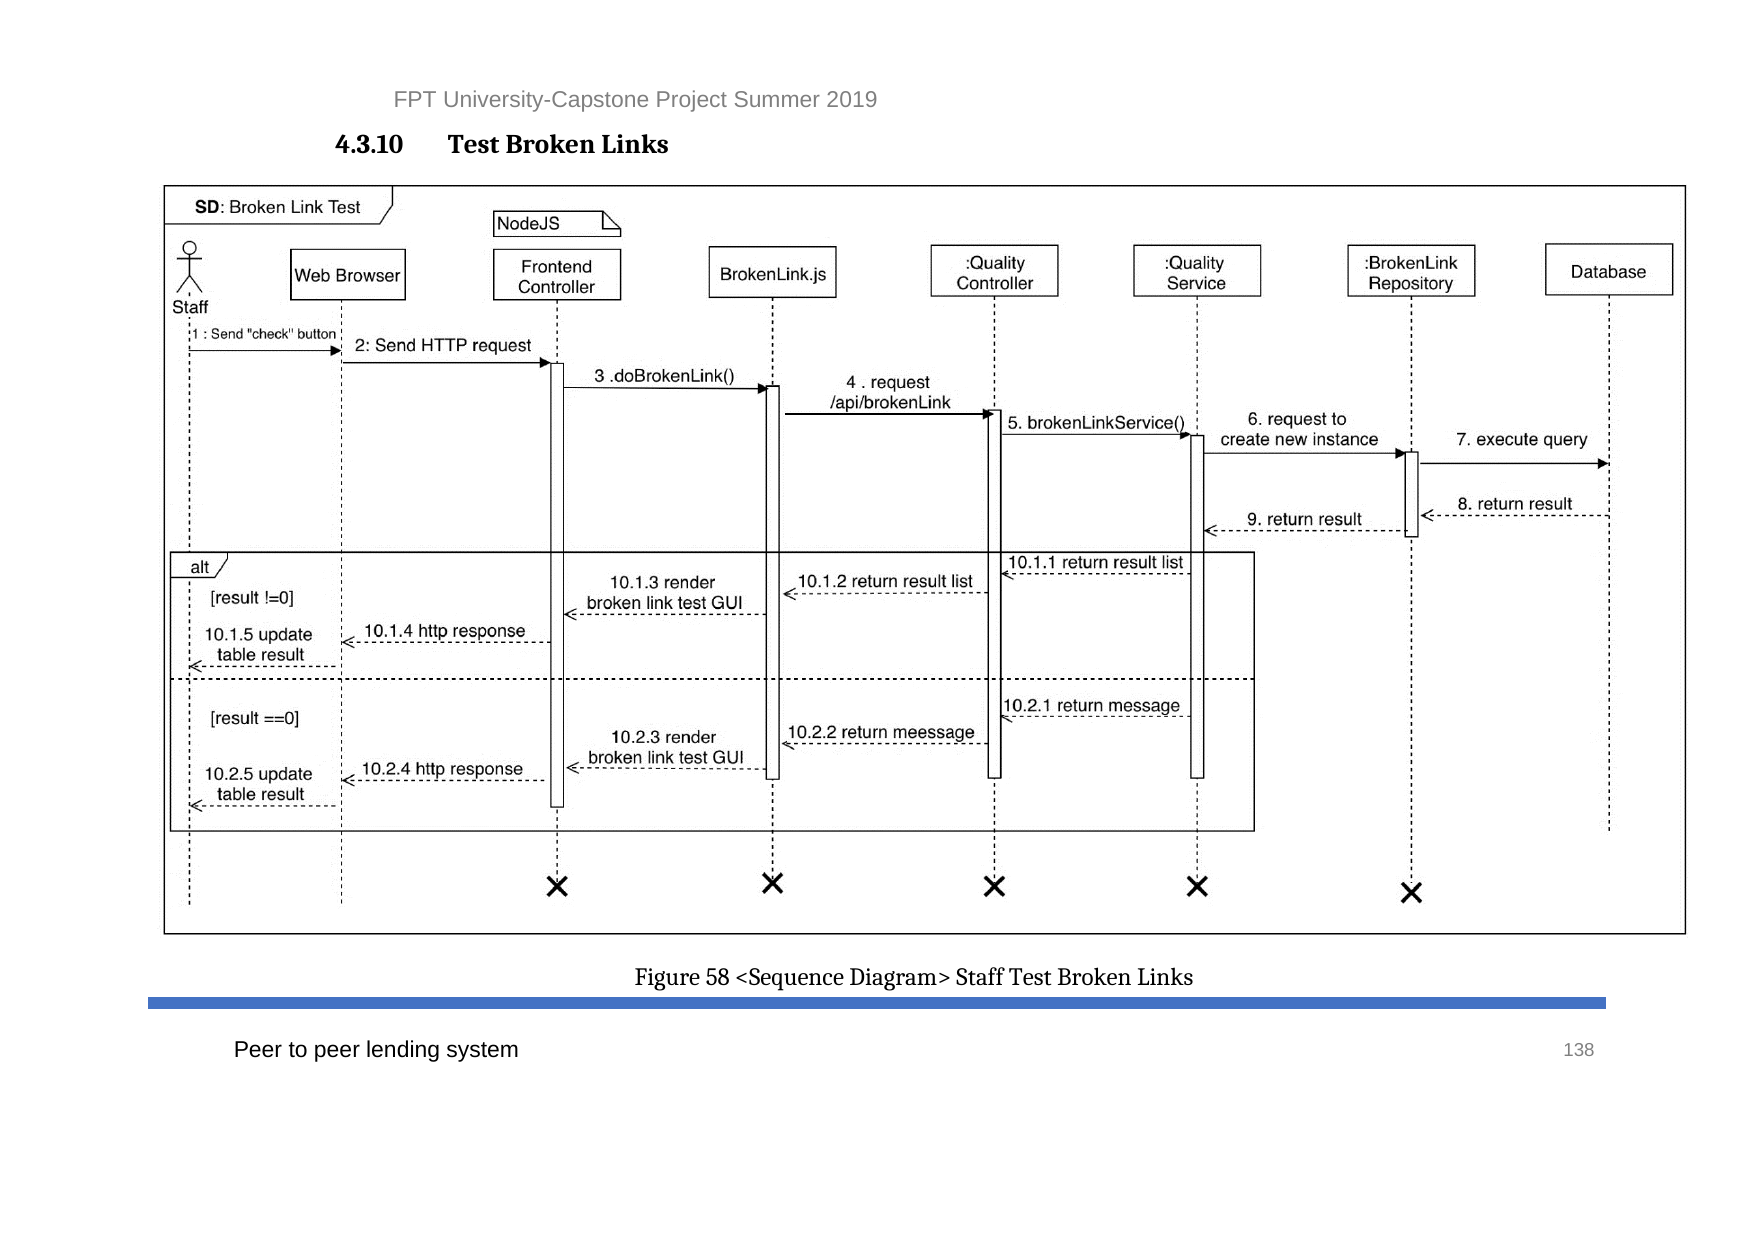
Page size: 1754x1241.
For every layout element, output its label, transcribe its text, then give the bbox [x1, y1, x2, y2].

text Figure 58 <Sequence Diagram> Staff Test Broken Links [148, 943, 1606, 991]
list Test Broken Links [335, 129, 1606, 161]
